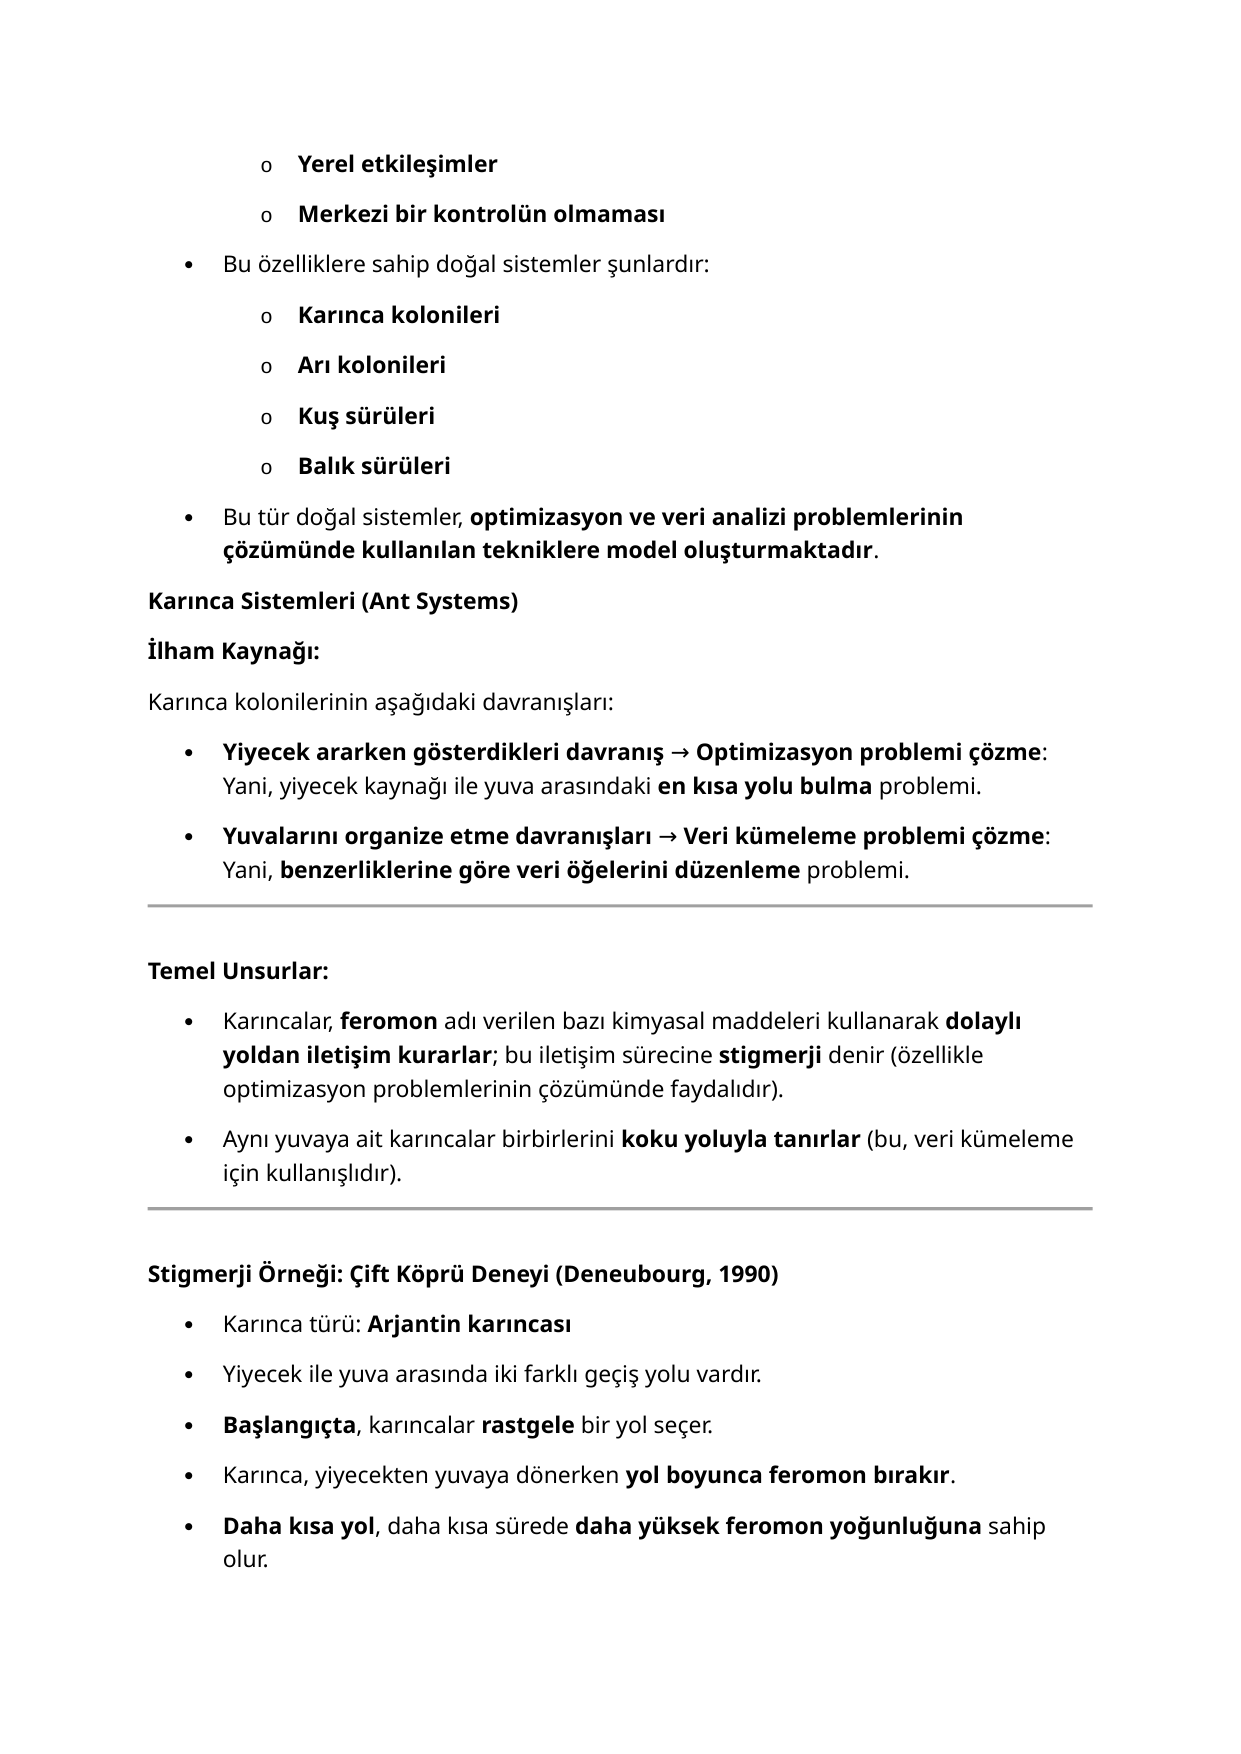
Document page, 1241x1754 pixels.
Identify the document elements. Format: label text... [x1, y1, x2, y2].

list Bu tür doğal sistemler, optimizasyon ve veri analizi problemlerinin çözümünde kullanılan tekniklere model oluşturmaktadır. [185, 501, 1093, 566]
text Stigmerji Örneği: Çift Köprü Deneyi (Deneubourg, 1990) [148, 1258, 1093, 1289]
list Arı kolonileri [260, 349, 1093, 381]
list Kuş sürüleri [260, 400, 1093, 431]
text İlham Kaynağı: [148, 635, 1093, 666]
list Yiyecek ile yuva arasında iki farklı geçiş yolu vardır. [185, 1358, 1093, 1390]
list Balık sürüleri [260, 450, 1093, 481]
list Yerel etkileşimler [260, 148, 1093, 179]
list Karıncalar, feromon adı verilen bazı kimyasal maddeleri kullanarak dolaylı yoldan iletişim kurarlar; bu iletişim sürecine stigmerji denir (özellikle optimizasyon problemlerinin çözümünde faydalıdır). [185, 1005, 1093, 1104]
text Karınca kolonilerinin aşağıdaki davranışları: [148, 686, 1093, 717]
list Merkezi bir kontrolün olmaması [260, 198, 1093, 229]
text Karınca Sistemleri (Ant Systems) [148, 585, 1093, 616]
list Yiyecek ararken gösterdikleri davranış → Optimizasyon problemi çözme: Yani, yiyecek kaynağı ile yuva arasındaki en kısa yolu bulma problemi. [185, 736, 1093, 801]
list Karınca kolonileri [260, 299, 1093, 330]
list Yuvalarını organize etme davranışları → Veri kümeleme problemi çözme: Yani, benzerliklerine göre veri öğelerini düzenleme problemi. [185, 820, 1093, 885]
list Karınca, yiyecekten yuvaya dönerken yol boyunca feromon bırakır. [185, 1459, 1093, 1491]
list Başlangıçta, karıncalar rastgele bir yol seçer. [185, 1409, 1093, 1440]
list Bu özelliklere sahip doğal sistemler şunlardır: [185, 248, 1093, 280]
list Aynı yuvaya ait karıncalar birbirlerini koku yoluyla tanırlar (bu, veri kümeleme için kullanışlıdır). [185, 1123, 1093, 1188]
text Temel Unsurlar: [148, 955, 1093, 986]
list Daha kısa yol, daha kısa sürede daha yüksek feromon yoğunluğuna sahip olur. [185, 1510, 1093, 1575]
list Karınca türü: Arjantin karıncası [185, 1308, 1093, 1339]
